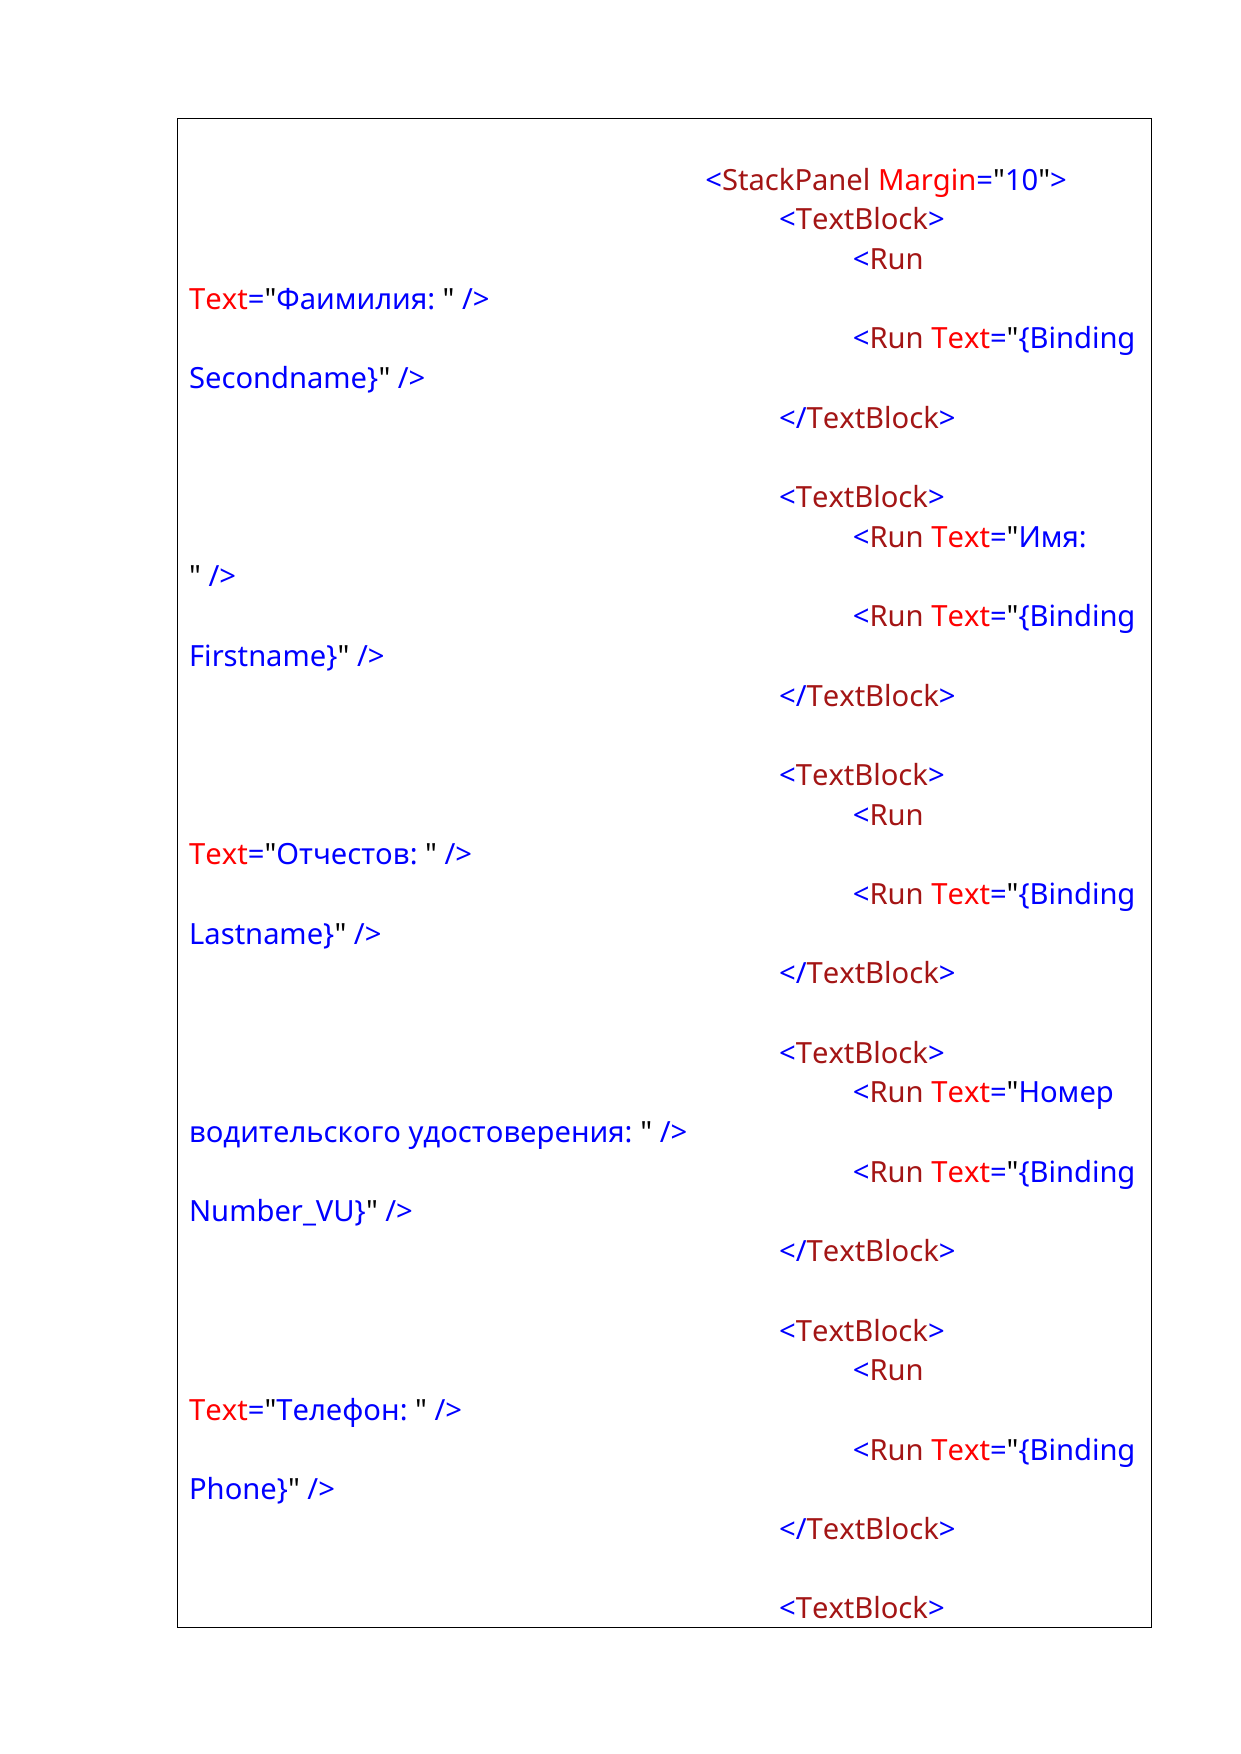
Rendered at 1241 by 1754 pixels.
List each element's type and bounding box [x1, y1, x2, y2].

table_header [178, 119, 1151, 1627]
